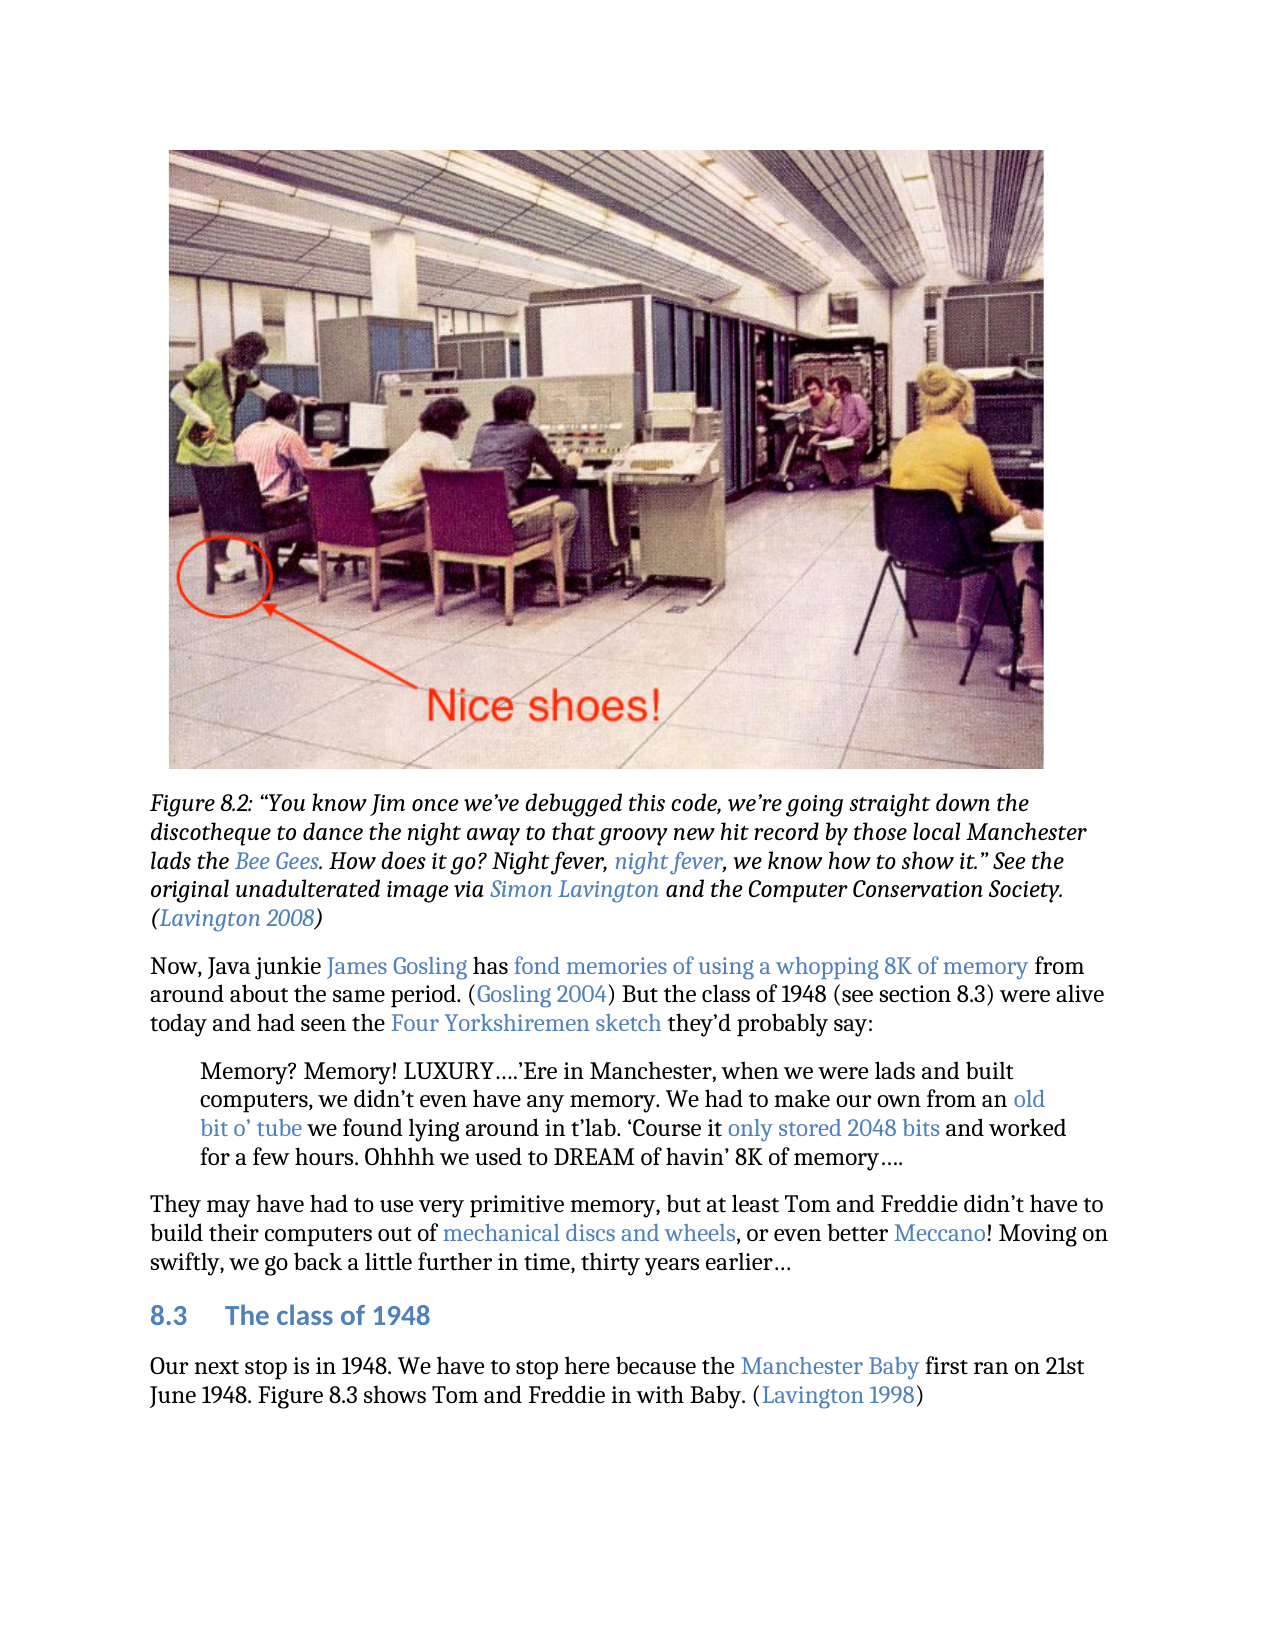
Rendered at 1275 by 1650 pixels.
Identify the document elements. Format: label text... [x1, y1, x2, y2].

text They may have had to use very primitive memory, but at least Tom and Freddie didn’t have to build their computers out of mechanical discs and wheels, or even better Meccano! Moving on swiftly, we go back a little further in time, thirty years earlier… [150, 1190, 1125, 1277]
text Memory? Memory! LUXURY….’Ere in Manchester, when we were lads and built computers, we didn’t even have any memory. We had to make our own from an old bit o’ tube we found lying around in t’lab. ‘Course it only stored 2048 bits and worked for a few hours. Ohhhh we used to DREAM of havin’ 8K of memory…. [200, 1057, 1075, 1172]
subtitle 8.3 The class of 1948 [150, 1297, 1125, 1333]
text Our next stop is in 1948. We have to stop here because the Manchester Baby first ran on 21st June 1948. Figure 8.3 shows Tom and Freddie in with Baby. (Lavington 1998) [150, 1352, 1125, 1409]
text Now, Java junkie James Gosling has fond memories of using a whopping 8K of memory from around about the same period. (Gosling 2004) But the class of 1948 (see section 8.3) were alive today and had seen the Four Yorkshiremen sketch they’d probably say: [150, 952, 1125, 1038]
picture [168, 150, 1044, 769]
text Figure 8.2: “You know Jim once we’ve debugged this code, we’re going straight down the discotheque to dance the night away to that groovy new hit record by those local Manchester lads the Bee Gees. How does it go? Night fever, night fever, we know how to show it.” See the original unadulterated image via Simon Lavington and the Computer Conservation Society. (Lavington 2008) [150, 789, 1125, 933]
